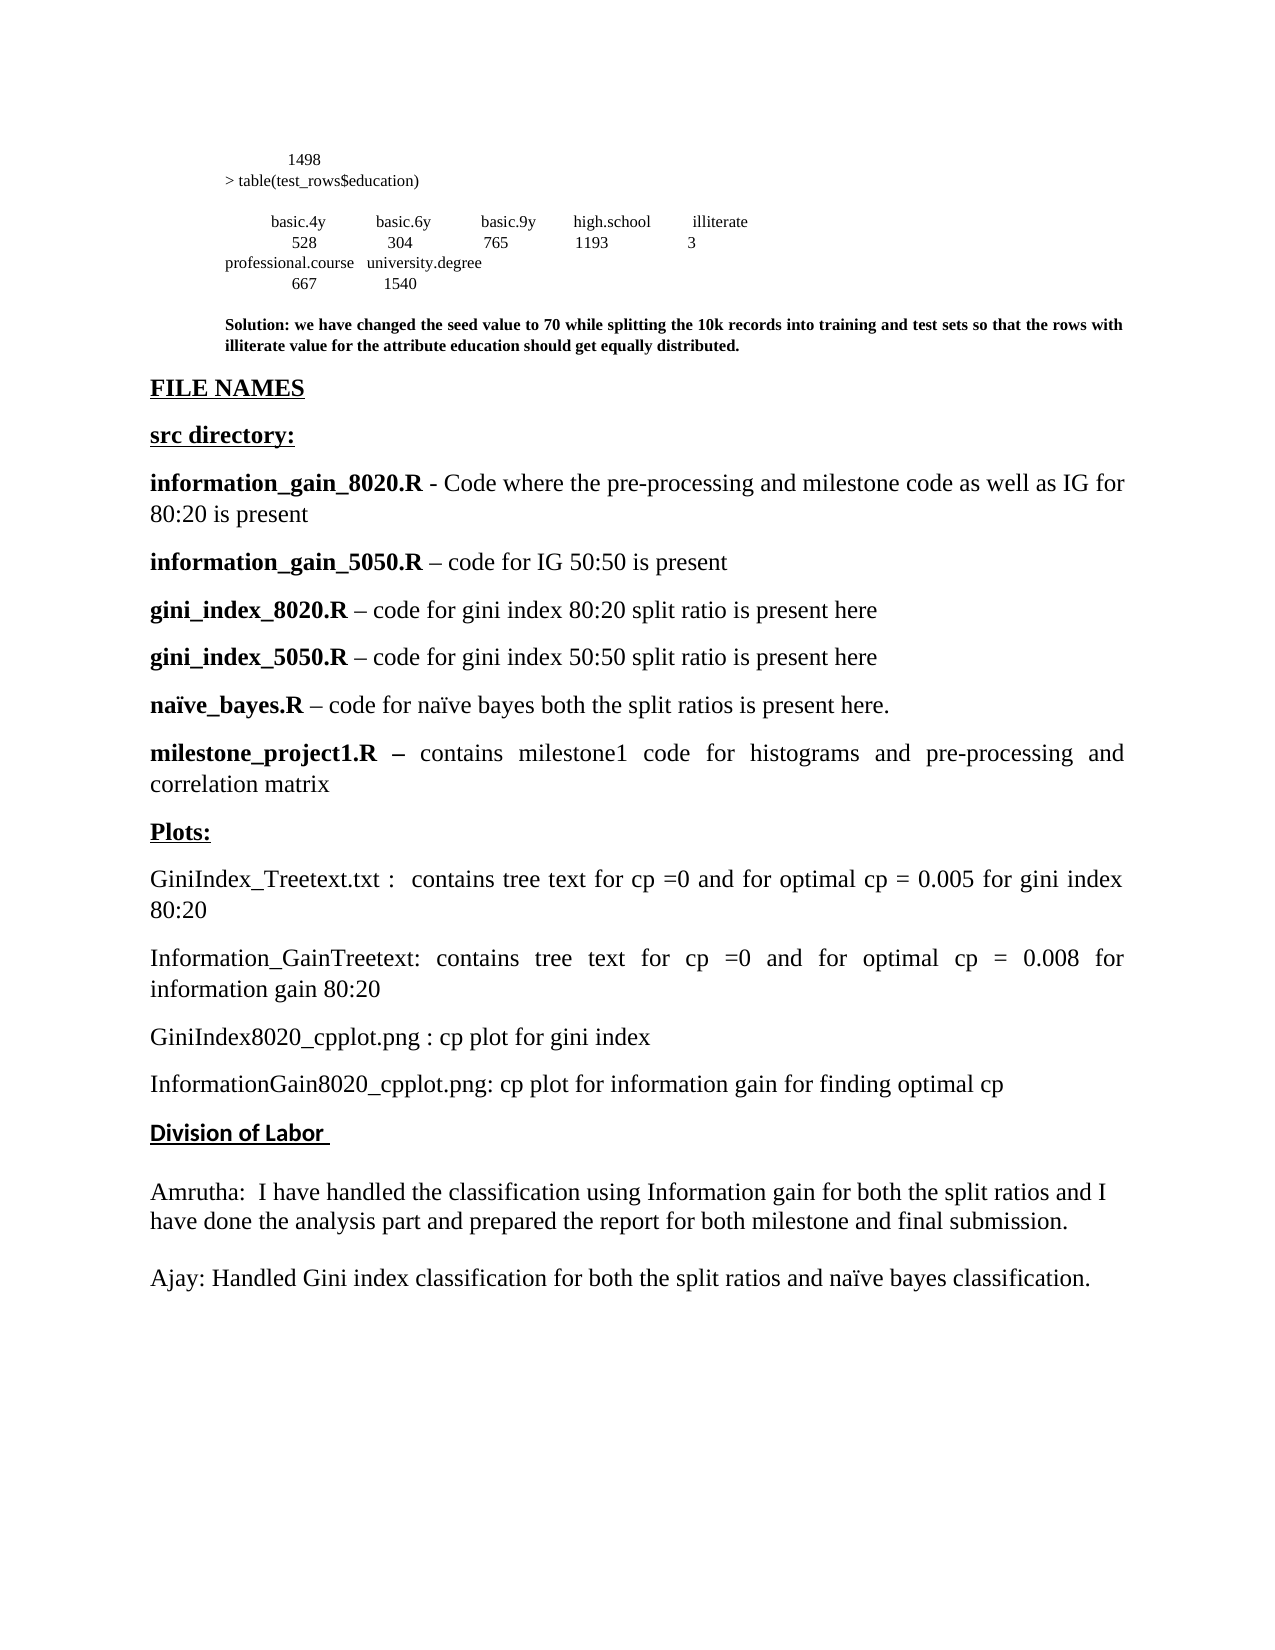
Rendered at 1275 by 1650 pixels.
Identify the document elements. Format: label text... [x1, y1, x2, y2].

text milestone_project1.R – contains milestone1 code for histograms and pre-processing and correlation matrix [150, 738, 1125, 798]
text information_gain_8020.R - Code where the pre-processing and milestone code as well as IG for 80:20 is present [150, 468, 1125, 528]
list > table(test_rows$education) [225, 171, 1125, 190]
text InformationGain8020_cpplot.png: cp plot for information gain for finding optimal cp [150, 1069, 1125, 1098]
list Solution: we have changed the seed value to 70 while splitting the 10k records into training and test sets so that the rows with illiterate value for the attribute education should get equally distributed. [225, 315, 1125, 355]
text GiniIndex_Treetext.txt : contains tree text for cp =0 and for optimal cp = 0.005 for gini index 80:20 [150, 864, 1125, 924]
text naïve_bayes.R – code for naïve bayes both the split ratios is present here. [150, 690, 1125, 719]
text Amrutha: I have handled the classification using Information gain for both the split ratios and I have done the analysis part and prepared the report for both milestone and final submission. [150, 1177, 1125, 1234]
text GiniIndex8020_cpplot.png : cp plot for gini index [150, 1022, 1125, 1051]
list 1498 [225, 150, 1125, 169]
text Division of Labor [150, 1117, 1125, 1148]
list 528 304 765 1193 3 [225, 232, 1125, 252]
text Information_GainTreetext: contains tree text for cp =0 and for optimal cp = 0.008 for information gain 80:20 [150, 943, 1125, 1003]
text information_gain_5050.R – code for IG 50:50 is present [150, 547, 1125, 576]
text Ajay: Handled Gini index classification for both the split ratios and naïve bayes classification. [150, 1263, 1125, 1292]
text src directory: [150, 421, 1125, 449]
text gini_index_8020.R – code for gini index 80:20 split ratio is present here [150, 595, 1125, 623]
list 667 1540 [225, 274, 1125, 293]
text FILE NAMES [150, 373, 1125, 402]
text Plots: [150, 817, 1125, 845]
list basic.4y basic.6y basic.9y high.school illiterate [225, 212, 1125, 231]
list professional.course university.degree [225, 253, 1125, 272]
text gini_index_5050.R – code for gini index 50:50 split ratio is present here [150, 642, 1125, 671]
